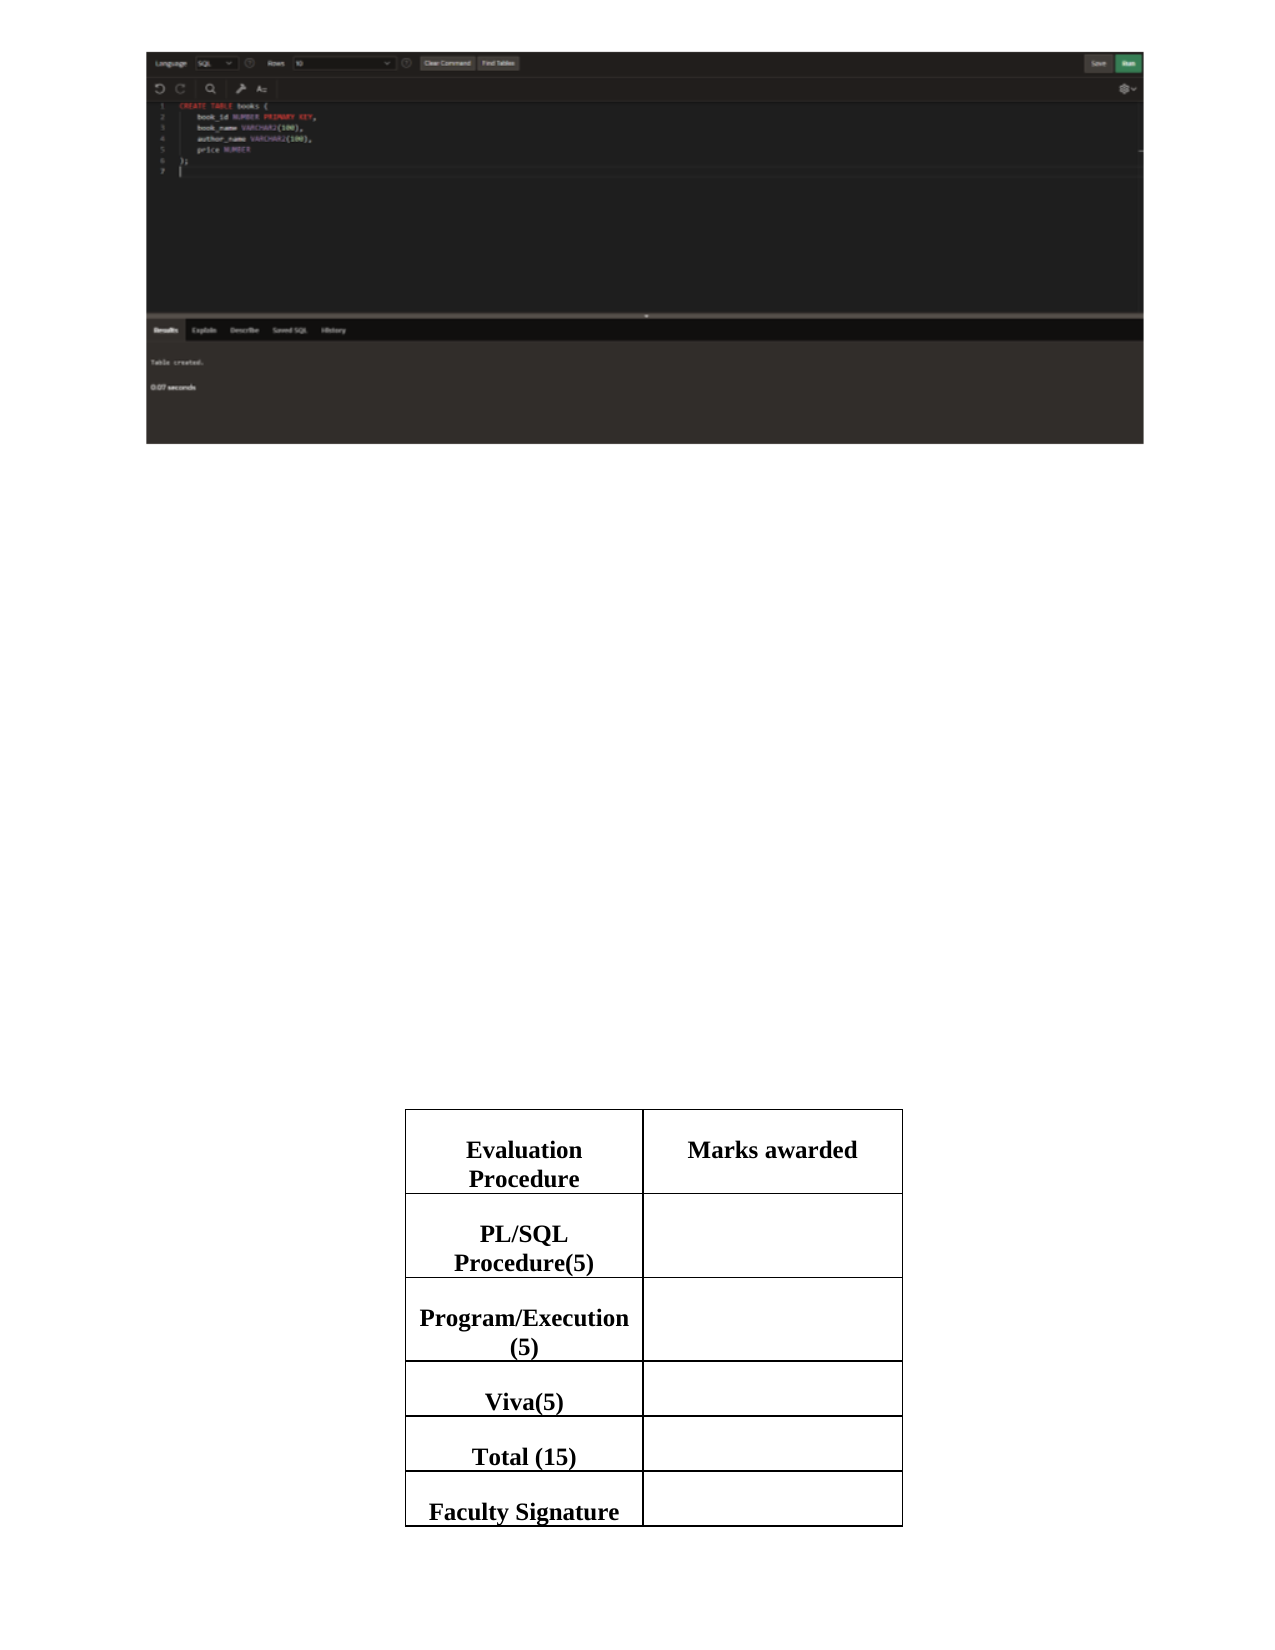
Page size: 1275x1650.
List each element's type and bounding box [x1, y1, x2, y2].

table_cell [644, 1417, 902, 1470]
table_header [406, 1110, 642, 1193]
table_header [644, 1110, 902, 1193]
picture [143, 47, 1144, 448]
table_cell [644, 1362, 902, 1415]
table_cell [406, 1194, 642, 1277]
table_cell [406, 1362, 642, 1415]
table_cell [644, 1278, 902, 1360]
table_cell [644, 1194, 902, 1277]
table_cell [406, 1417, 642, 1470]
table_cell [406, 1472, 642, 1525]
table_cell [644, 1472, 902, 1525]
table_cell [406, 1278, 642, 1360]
